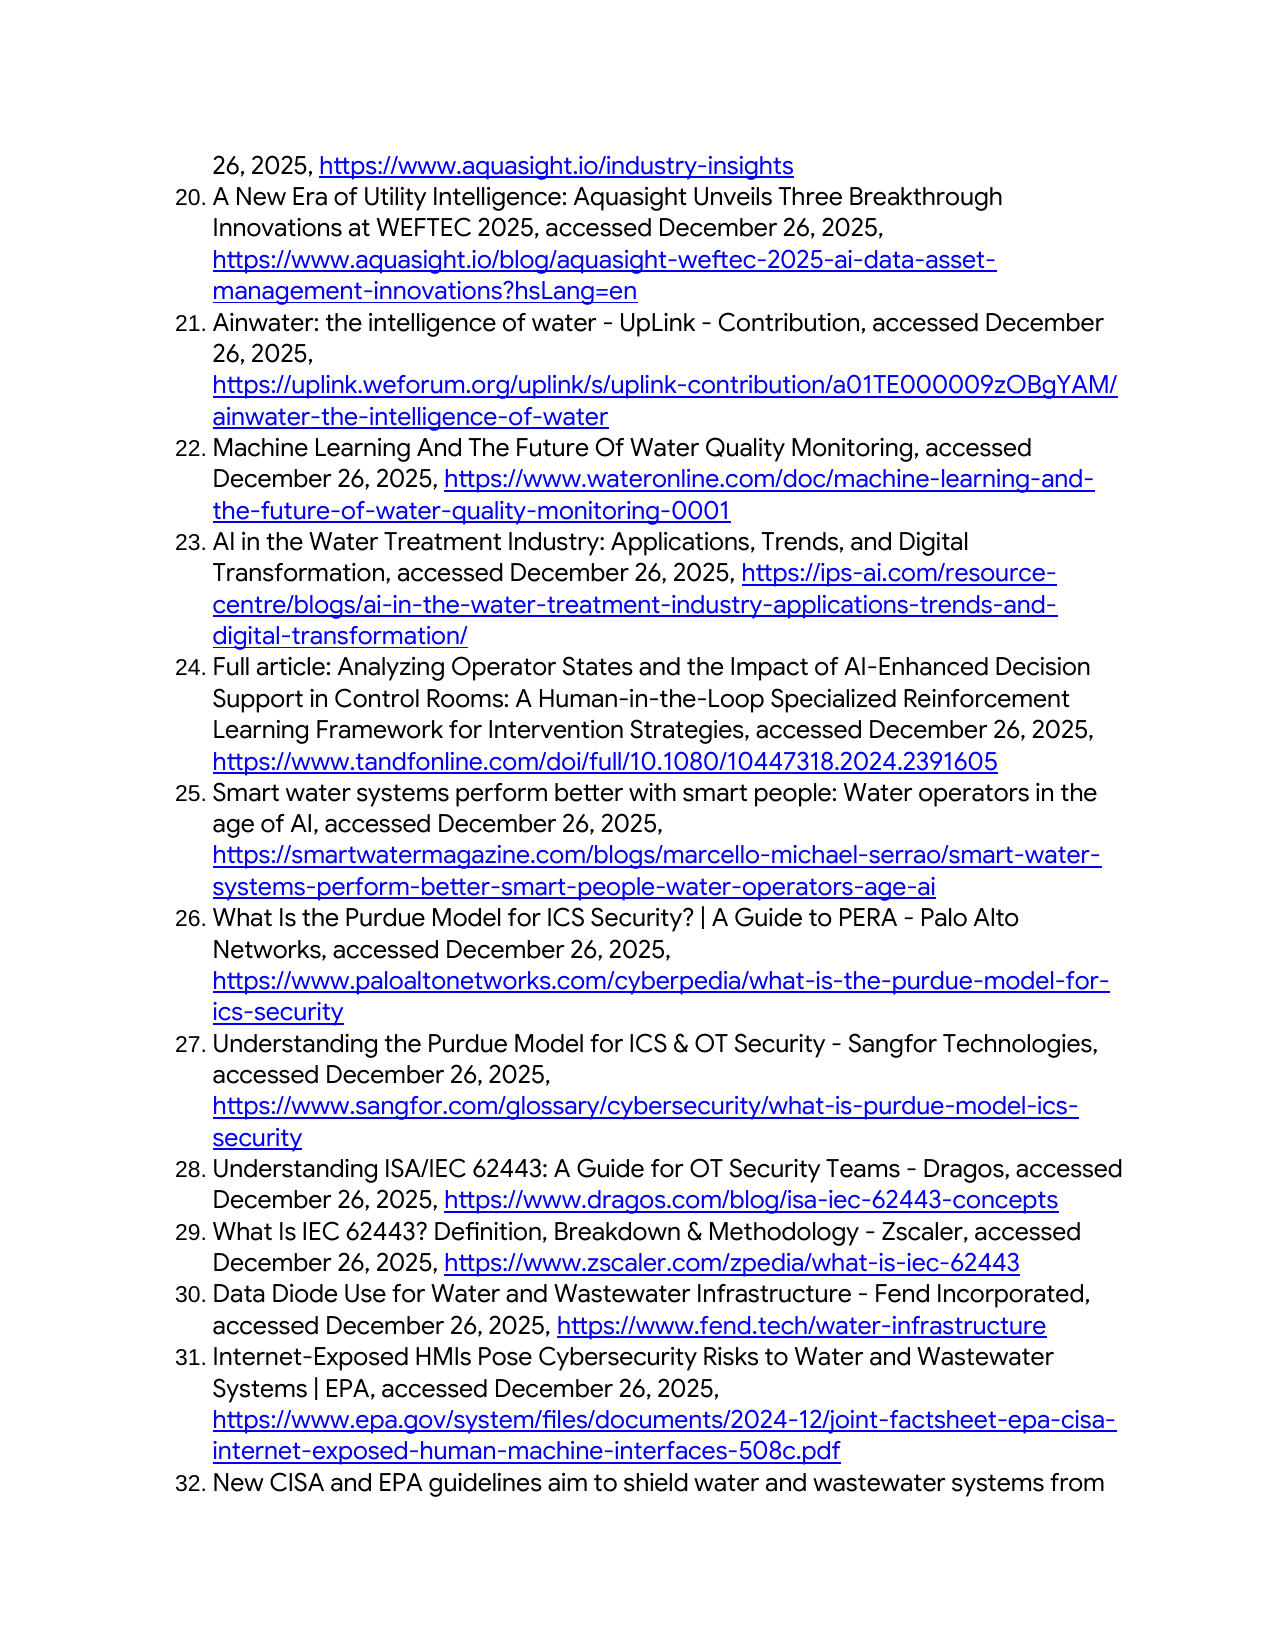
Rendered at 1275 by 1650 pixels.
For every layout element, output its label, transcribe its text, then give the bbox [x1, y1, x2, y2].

list Understanding ISA/IEC 62443: A Guide for OT Security Teams - Dragos, accessed December 26, 2025, https://www.dragos.com/blog/isa-iec-62443-concepts [175, 1153, 1125, 1216]
list Data Diode Use for Water and Wastewater Infrastructure - Fend Incorporated, accessed December 26, 2025, https://www.fend.tech/water-infrastructure [175, 1279, 1125, 1341]
list Full article: Analyzing Operator States and the Impact of AI-Enhanced Decision Support in Control Rooms: A Human-in-the-Loop Specialized Reinforcement Learning Framework for Intervention Strategies, accessed December 26, 2025, https://www.tandfonline.com/doi/full/10.1080/10447318.2024.2391605 [175, 652, 1125, 777]
list What Is IEC 62443? Definition, Breakdown & Methodology - Zscaler, accessed December 26, 2025, https://www.zscaler.com/zpedia/what-is-iec-62443 [175, 1216, 1125, 1279]
list AI in the Water Treatment Industry: Applications, Trends, and Digital Transformation, accessed December 26, 2025, https://ips-ai.com/resource-centre/blogs/ai-in-the-water-treatment-industry-applications-trends-and-digital-transformation/ [175, 526, 1125, 652]
list Ainwater: the intelligence of water - UpLink - Contribution, accessed December 26, 2025, https://uplink.weforum.org/uplink/s/uplink-contribution/a01TE000009zOBgYAM/ainwater-the-intelligence-of-water [175, 307, 1125, 432]
list Internet-Exposed HMIs Pose Cybersecurity Risks to Water and Wastewater Systems | EPA, accessed December 26, 2025, https://www.epa.gov/system/files/documents/2024-12/joint-factsheet-epa-cisa-internet-exposed-human-machine-interfaces-508c.pdf [175, 1341, 1125, 1467]
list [175, 150, 1125, 181]
list A New Era of Utility Intelligence: Aquasight Unveils Three Breakthrough Innovations at WEFTEC 2025, accessed December 26, 2025, https://www.aquasight.io/blog/aquasight-weftec-2025-ai-data-asset-management-innovations?hsLang=en [175, 181, 1125, 307]
list Smart water systems perform better with smart people: Water operators in the age of AI, accessed December 26, 2025, https://smartwatermagazine.com/blogs/marcello-michael-serrao/smart-water-systems-perform-better-smart-people-water-operators-age-ai [175, 777, 1125, 902]
list What Is the Purdue Model for ICS Security? | A Guide to PERA - Palo Alto Networks, accessed December 26, 2025, https://www.paloaltonetworks.com/cyberpedia/what-is-the-purdue-model-for-ics-security [175, 902, 1125, 1028]
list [175, 1467, 1125, 1498]
list Machine Learning And The Future Of Water Quality Monitoring, accessed December 26, 2025, https://www.wateronline.com/doc/machine-learning-and-the-future-of-water-quality-monitoring-0001 [175, 432, 1125, 526]
list Understanding the Purdue Model for ICS & OT Security - Sangfor Technologies, accessed December 26, 2025, https://www.sangfor.com/glossary/cybersecurity/what-is-purdue-model-ics-security [175, 1028, 1125, 1153]
